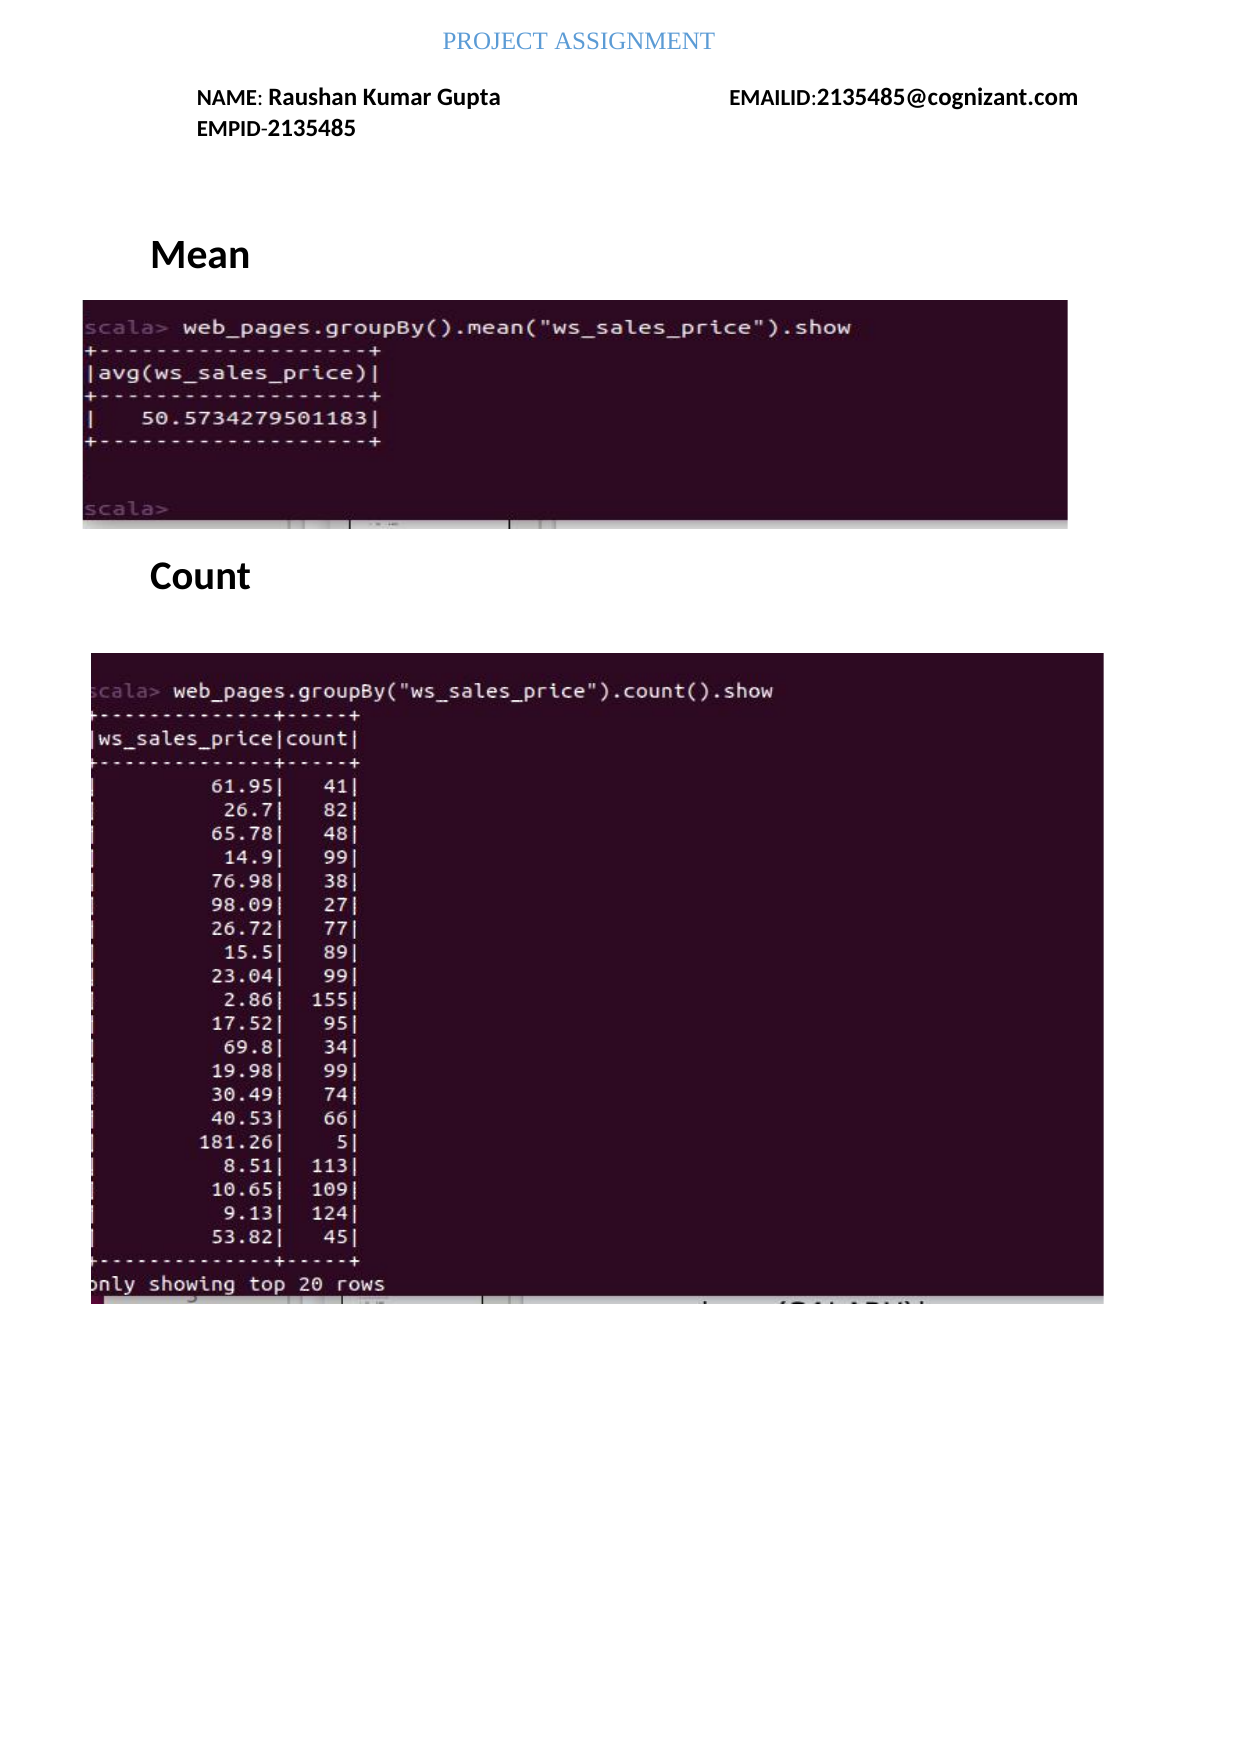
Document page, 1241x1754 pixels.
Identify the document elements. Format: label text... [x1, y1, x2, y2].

text Count [150, 550, 1090, 599]
picture [91, 653, 1104, 1304]
text Mean [150, 228, 1090, 279]
picture [82, 300, 1068, 529]
